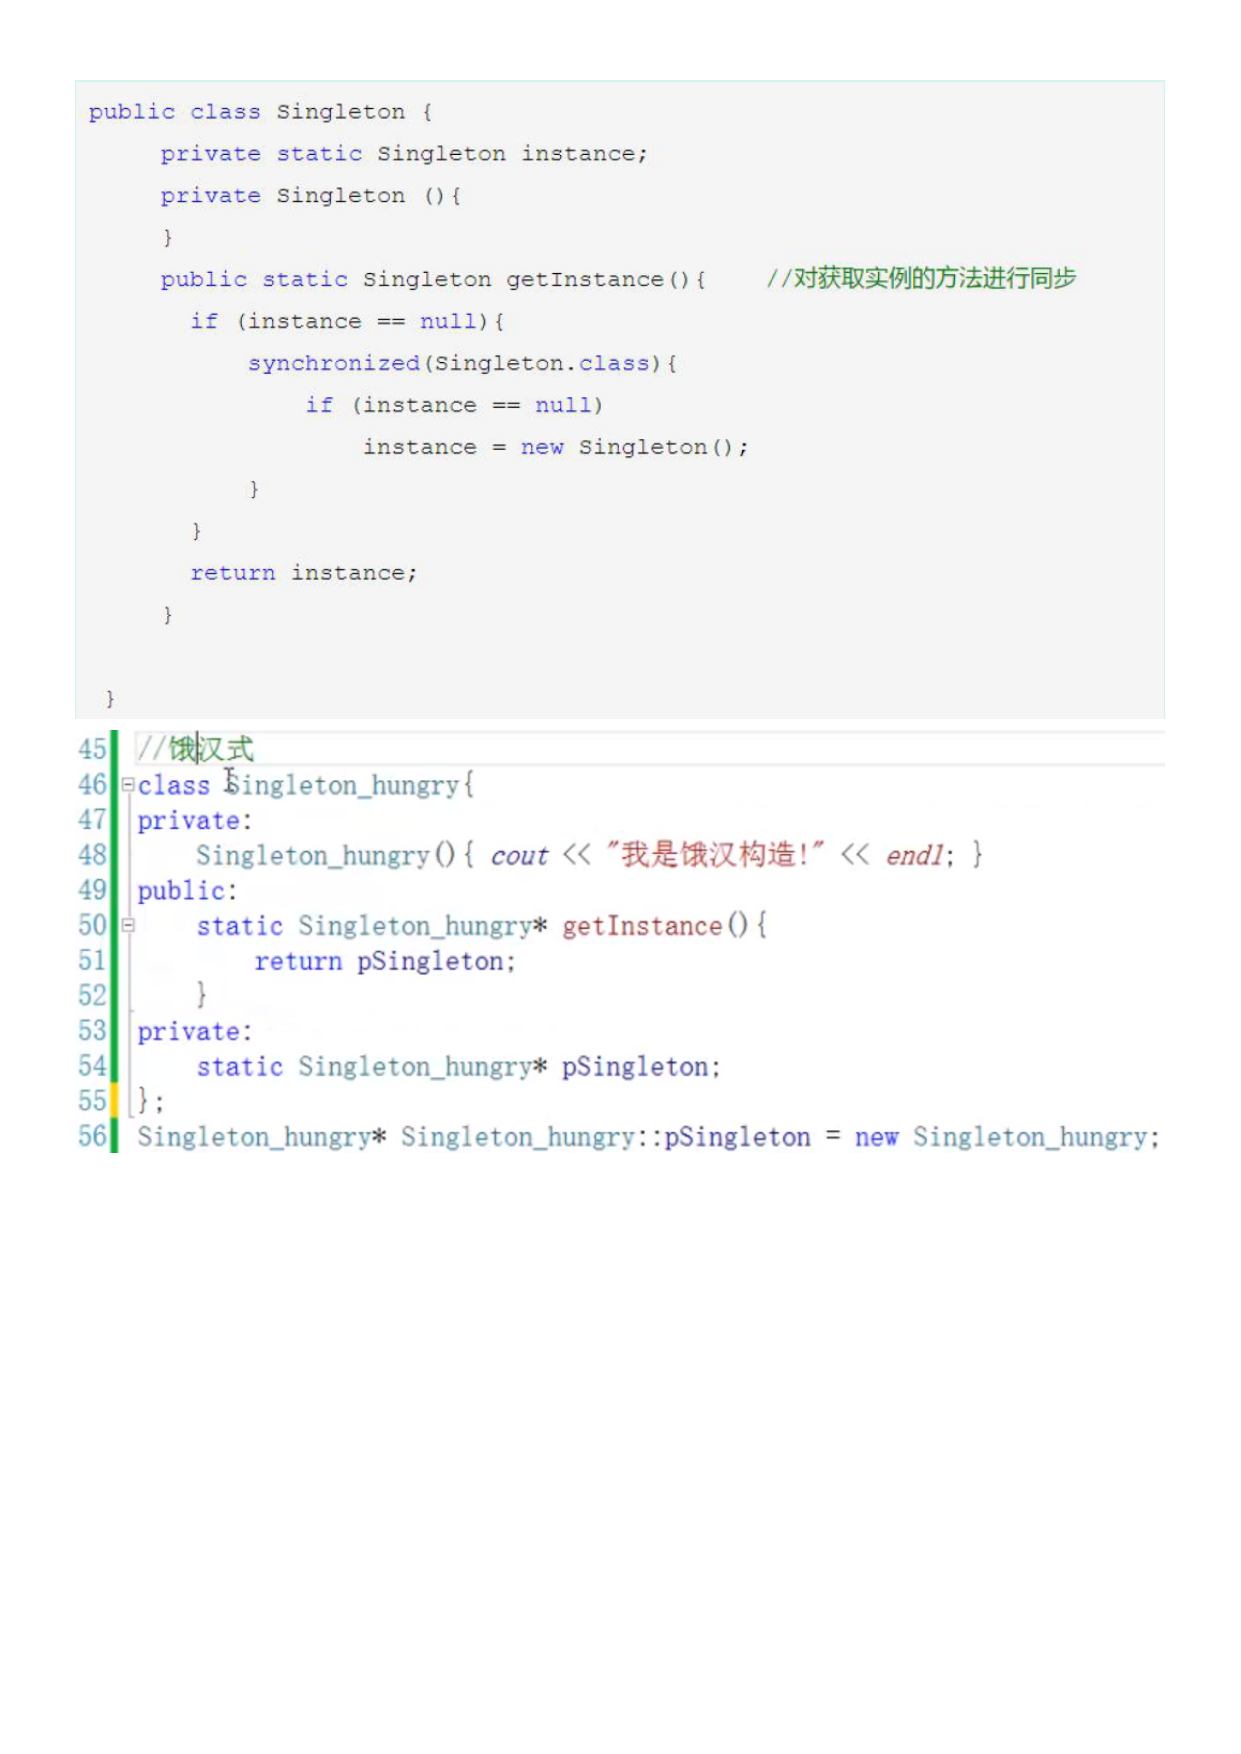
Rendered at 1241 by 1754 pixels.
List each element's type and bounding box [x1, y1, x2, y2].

picture [75, 730, 1166, 1153]
picture [75, 80, 1166, 719]
